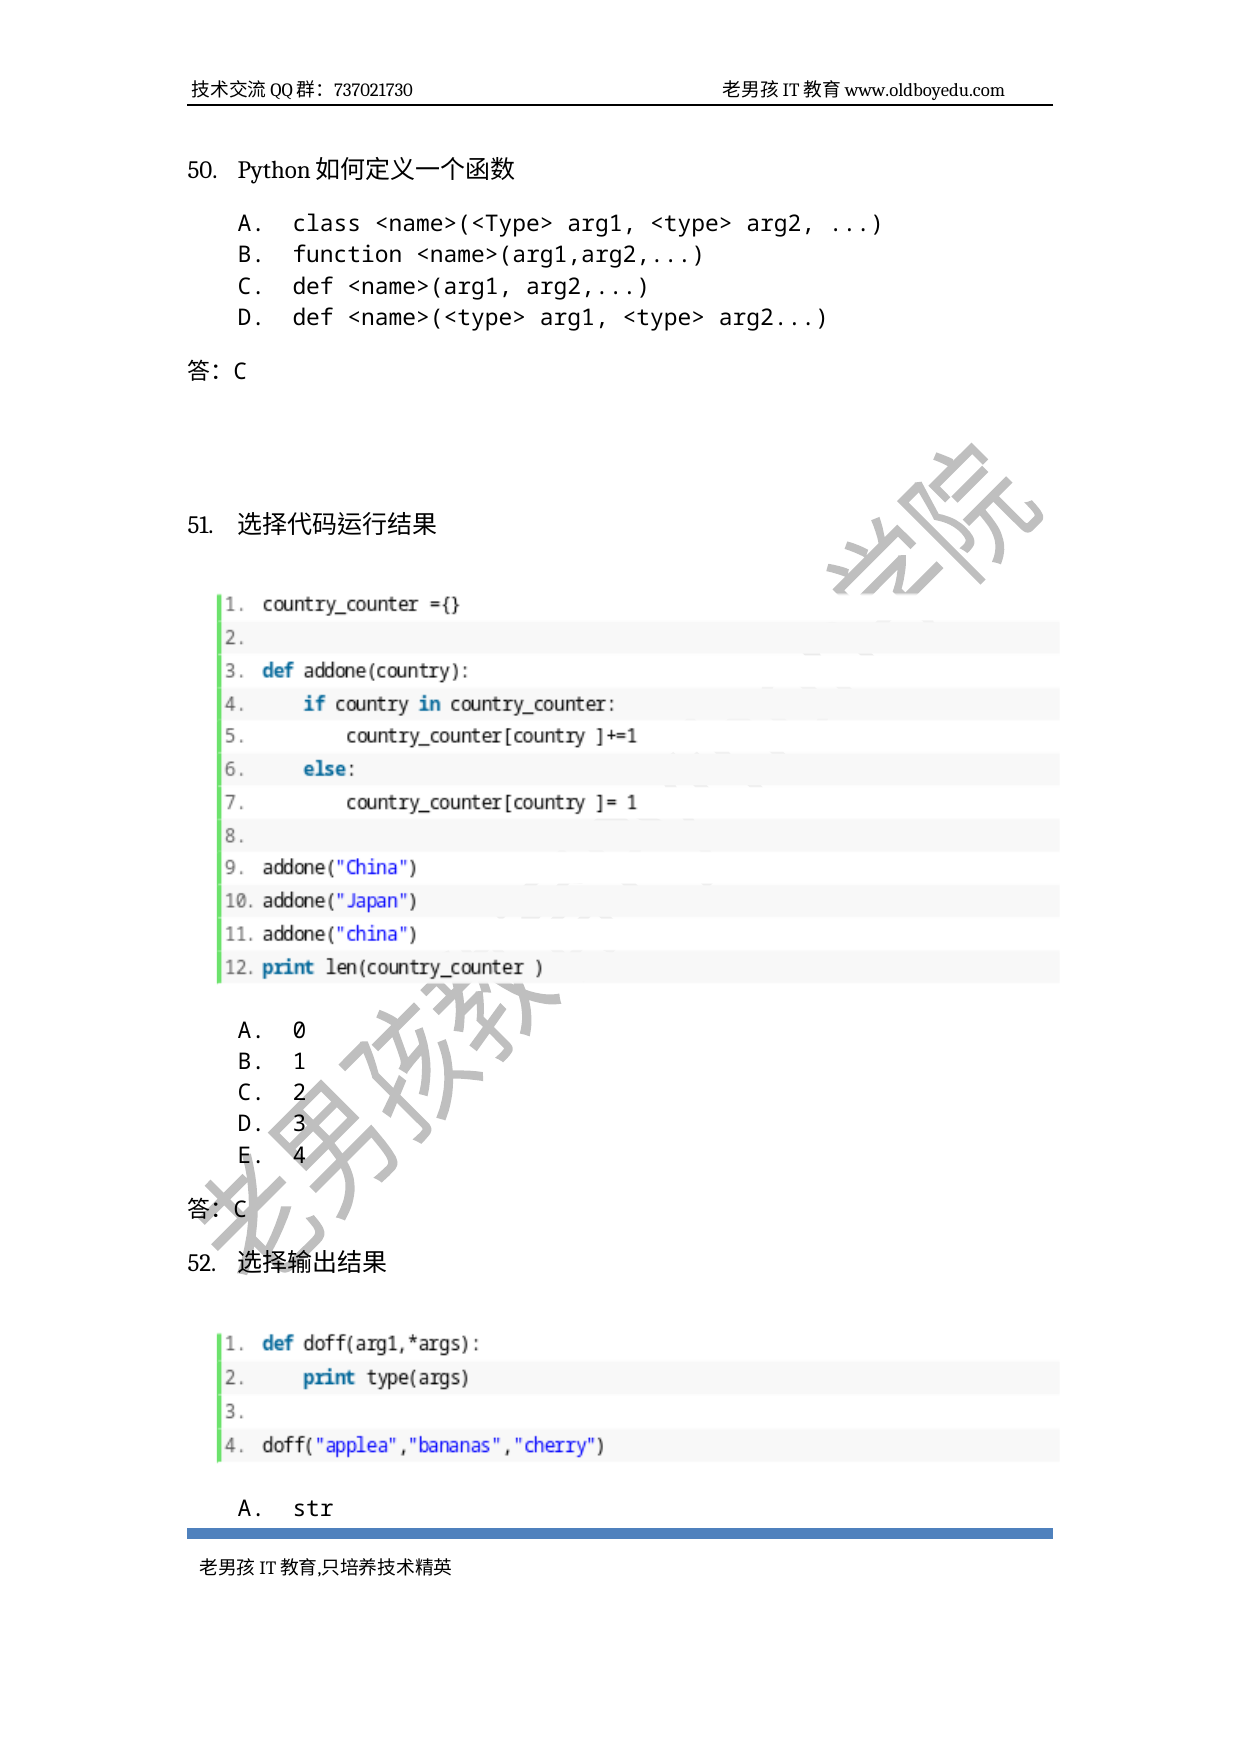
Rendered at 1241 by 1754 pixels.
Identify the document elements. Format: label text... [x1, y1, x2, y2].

list A. 0 B. 1 C. 2 D. 3 E. 4 [187, 561, 1053, 1170]
list Python如何定义一个函数 [187, 150, 1053, 186]
list A. class <name>(<Type> arg1, <type> arg2, ...) B. function <name>(arg1,arg2,...) C. def <name>(arg1, arg2,...) D. def <name>(<type> arg1, <type> arg2...) [187, 207, 1053, 332]
list 选择代码运行结果 [187, 506, 1053, 540]
text 答：C [187, 1191, 1053, 1224]
list 选择输出结果 [187, 1245, 1053, 1279]
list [187, 1300, 1053, 1523]
text 答：C [187, 353, 1053, 386]
